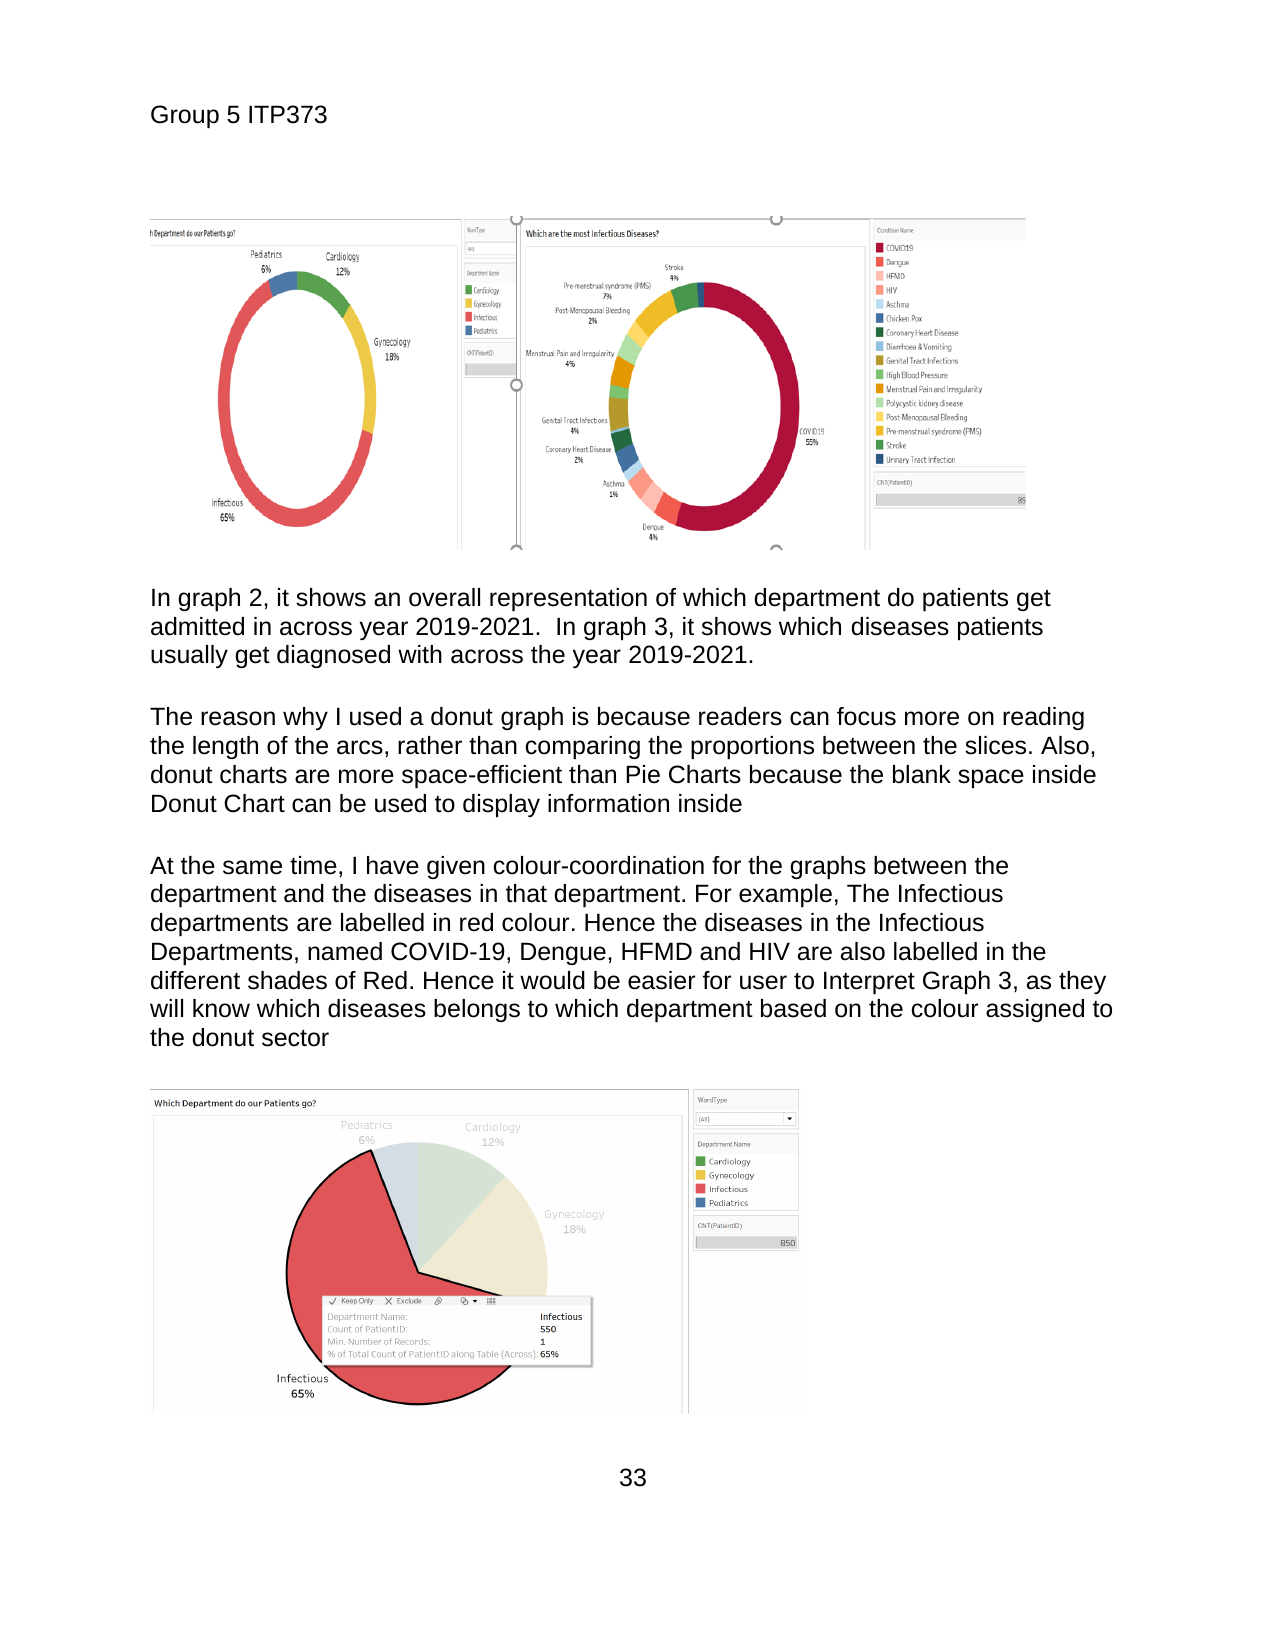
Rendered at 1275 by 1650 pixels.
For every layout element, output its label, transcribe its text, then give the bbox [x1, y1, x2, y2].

text At the same time, I have given colour-coordination for the graphs between the department and the diseases in that department. For example, The Infectious departments are labelled in red colour. Hence the diseases in the Infectious Departments, named COVID-19, Dengue, HFMD and HIV are also labelled in the different shades of Red. Hence it would be easier for user to Interpret Graph 3, as they will know which diseases belongs to which department based on the colour assigned to the donut sector [150, 851, 1116, 1052]
picture [150, 216, 1026, 550]
text In graph 2, it shows an overall representation of which department do patients get admitted in across year 2019-2021. In graph 3, it shows which diseases patients usually get diagnosed with across the year 2019-2021. [150, 583, 1116, 669]
picture [150, 1089, 803, 1414]
text The reason why I used a donut graph is because readers can focus more on reading the length of the arcs, rather than comparing the proportions between the slices. Also, donut charts are more space-efficient than Pie Charts because the blank space inside Donut Chart can be used to display information inside [150, 702, 1116, 817]
